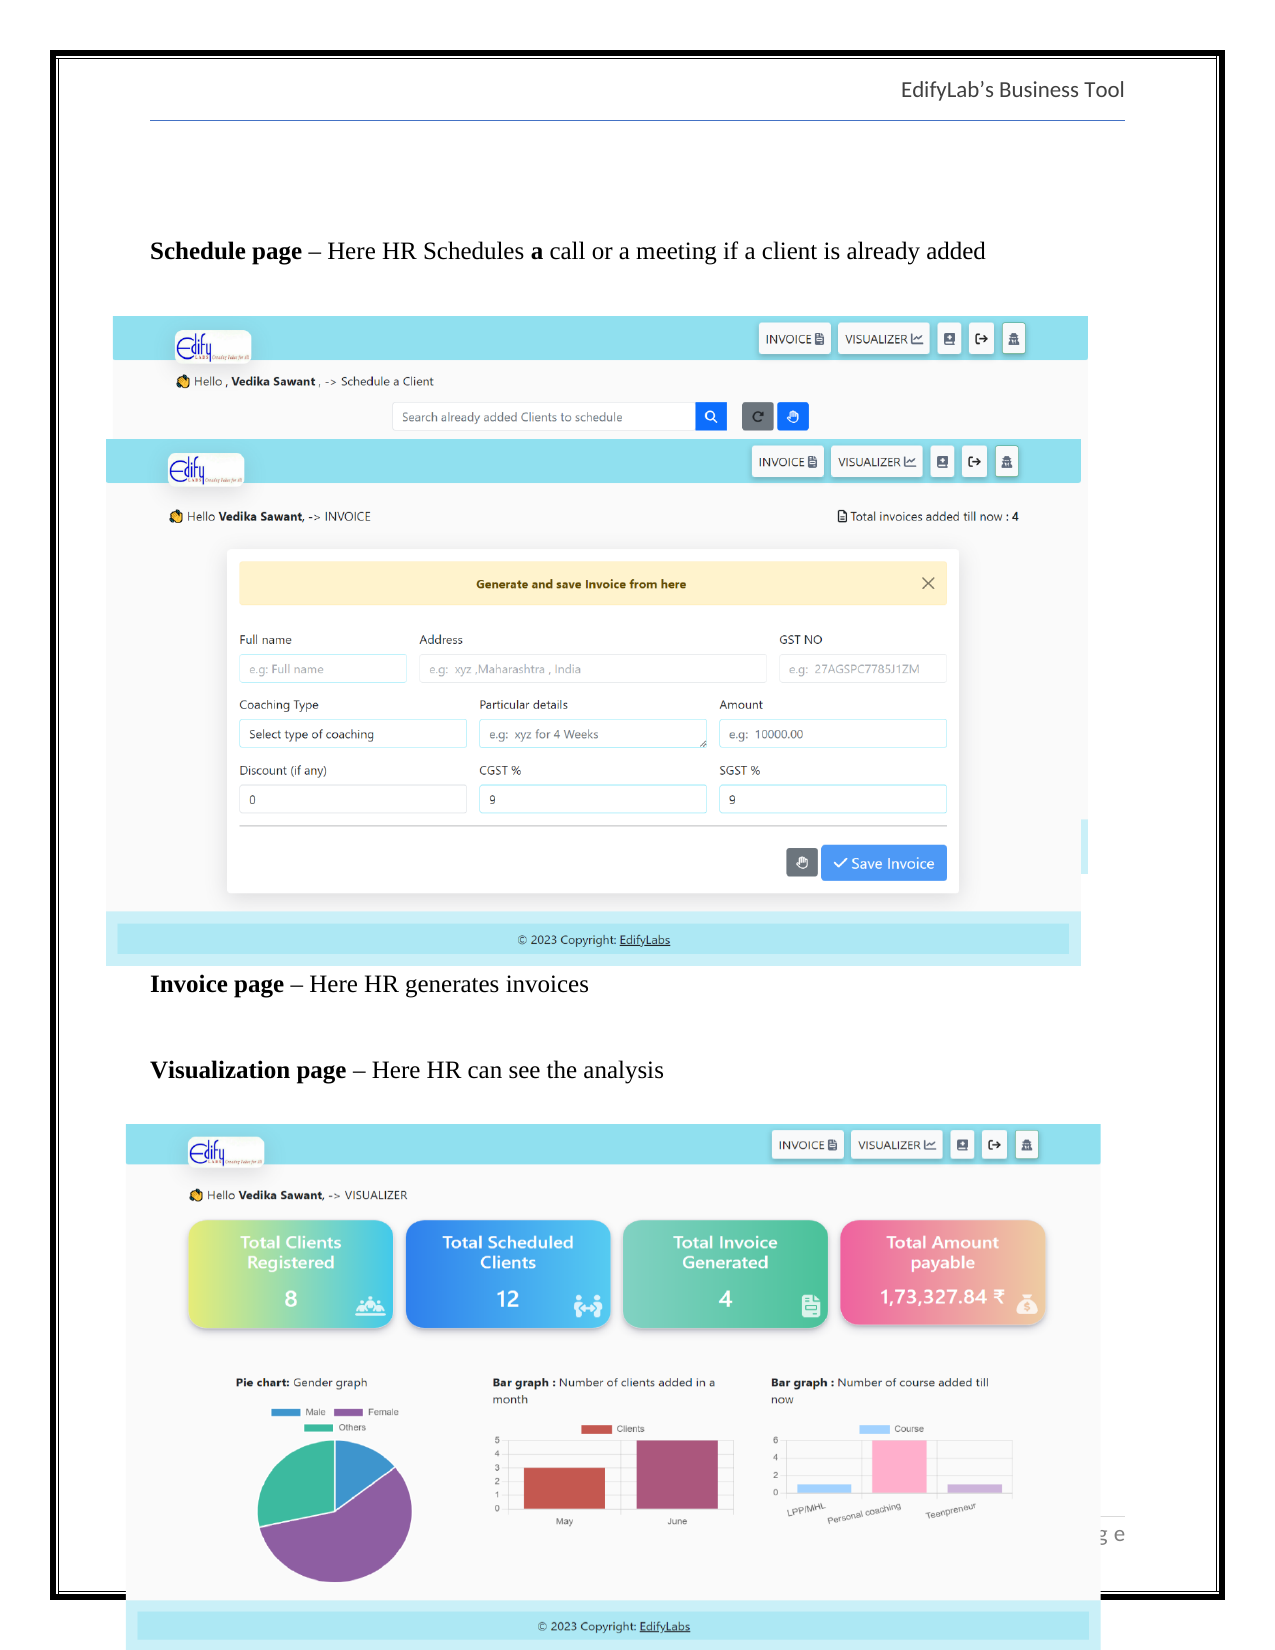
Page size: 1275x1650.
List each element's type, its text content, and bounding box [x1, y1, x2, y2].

text Schedule page – Here HR Schedules a call or a meeting if a client is already added [150, 236, 1125, 265]
text Visualization page – Here HR can see the analysis [150, 1056, 1125, 1084]
picture [106, 316, 1088, 966]
picture [125, 1124, 1101, 1650]
